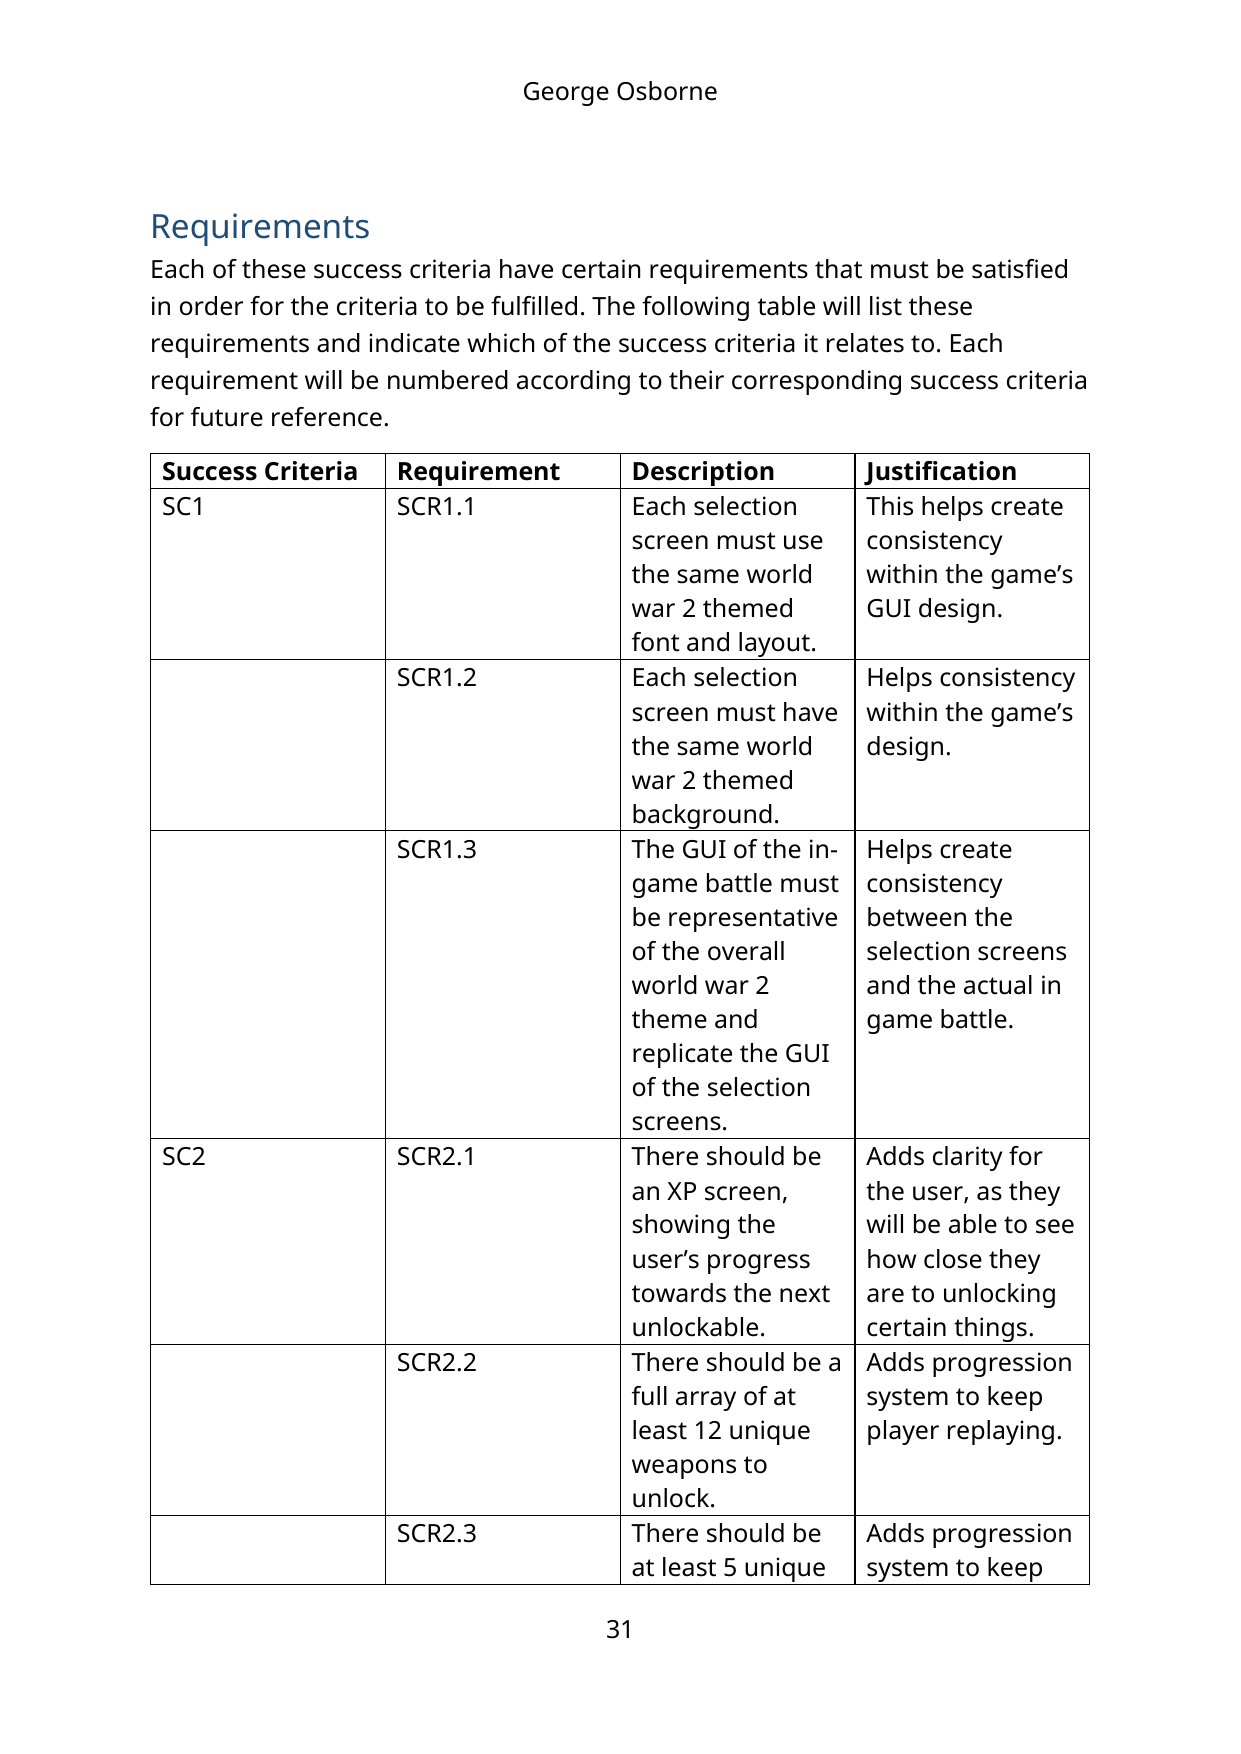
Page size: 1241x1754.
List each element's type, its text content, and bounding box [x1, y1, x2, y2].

table_header Description [621, 454, 854, 488]
table_header Requirement [386, 454, 620, 488]
table_cell Adds clarity for the user, as they will be able to see how close they are to unlocking certain things. [856, 1139, 1089, 1343]
table_cell Adds progression system to keep player replaying. [856, 1345, 1089, 1515]
table_cell SC1 [151, 489, 385, 659]
table_cell Helps consistency within the game’s design. [856, 660, 1089, 830]
table_cell Each selection screen must use the same world war 2 themed font and layout. [621, 489, 854, 659]
table_cell There should be an XP screen, showing the user’s progress towards the next unlockable. [621, 1139, 854, 1343]
table_cell There should be a full array of at least 12 unique weapons to unlock. [621, 1345, 854, 1515]
table_cell SC2 [151, 1139, 385, 1343]
table_cell [151, 831, 385, 1138]
table_cell SCR2.3 [386, 1516, 620, 1584]
table_cell The GUI of the in-game battle must be representative of the overall world war 2 theme and replicate the GUI of the selection screens. [621, 831, 854, 1138]
text Each of these success criteria have certain requirements that must be satisfied in order for the criteria to be fulfilled. The following table will list these requirements and indicate which of the success criteria it relates to. Each requirement will be numbered according to their corresponding success criteria for future reference. [150, 252, 1090, 433]
table_cell SCR1.1 [386, 489, 620, 659]
table_cell SCR2.2 [386, 1345, 620, 1515]
table_cell [151, 1516, 385, 1584]
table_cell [856, 1516, 1089, 1584]
table_cell Each selection screen must have the same world war 2 themed background. [621, 660, 854, 830]
subtitle Requirements [150, 203, 1090, 248]
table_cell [621, 1516, 854, 1584]
table_cell [151, 1345, 385, 1515]
table_header Justification [856, 454, 1089, 488]
table_cell Helps create consistency between the selection screens and the actual in game battle. [856, 831, 1089, 1138]
table_cell SCR1.3 [386, 831, 620, 1138]
table_header Success Criteria [151, 454, 385, 488]
table_cell [151, 660, 385, 830]
table_cell SCR1.2 [386, 660, 620, 830]
table_cell SCR2.1 [386, 1139, 620, 1343]
table_cell This helps create consistency within the game’s GUI design. [856, 489, 1089, 659]
